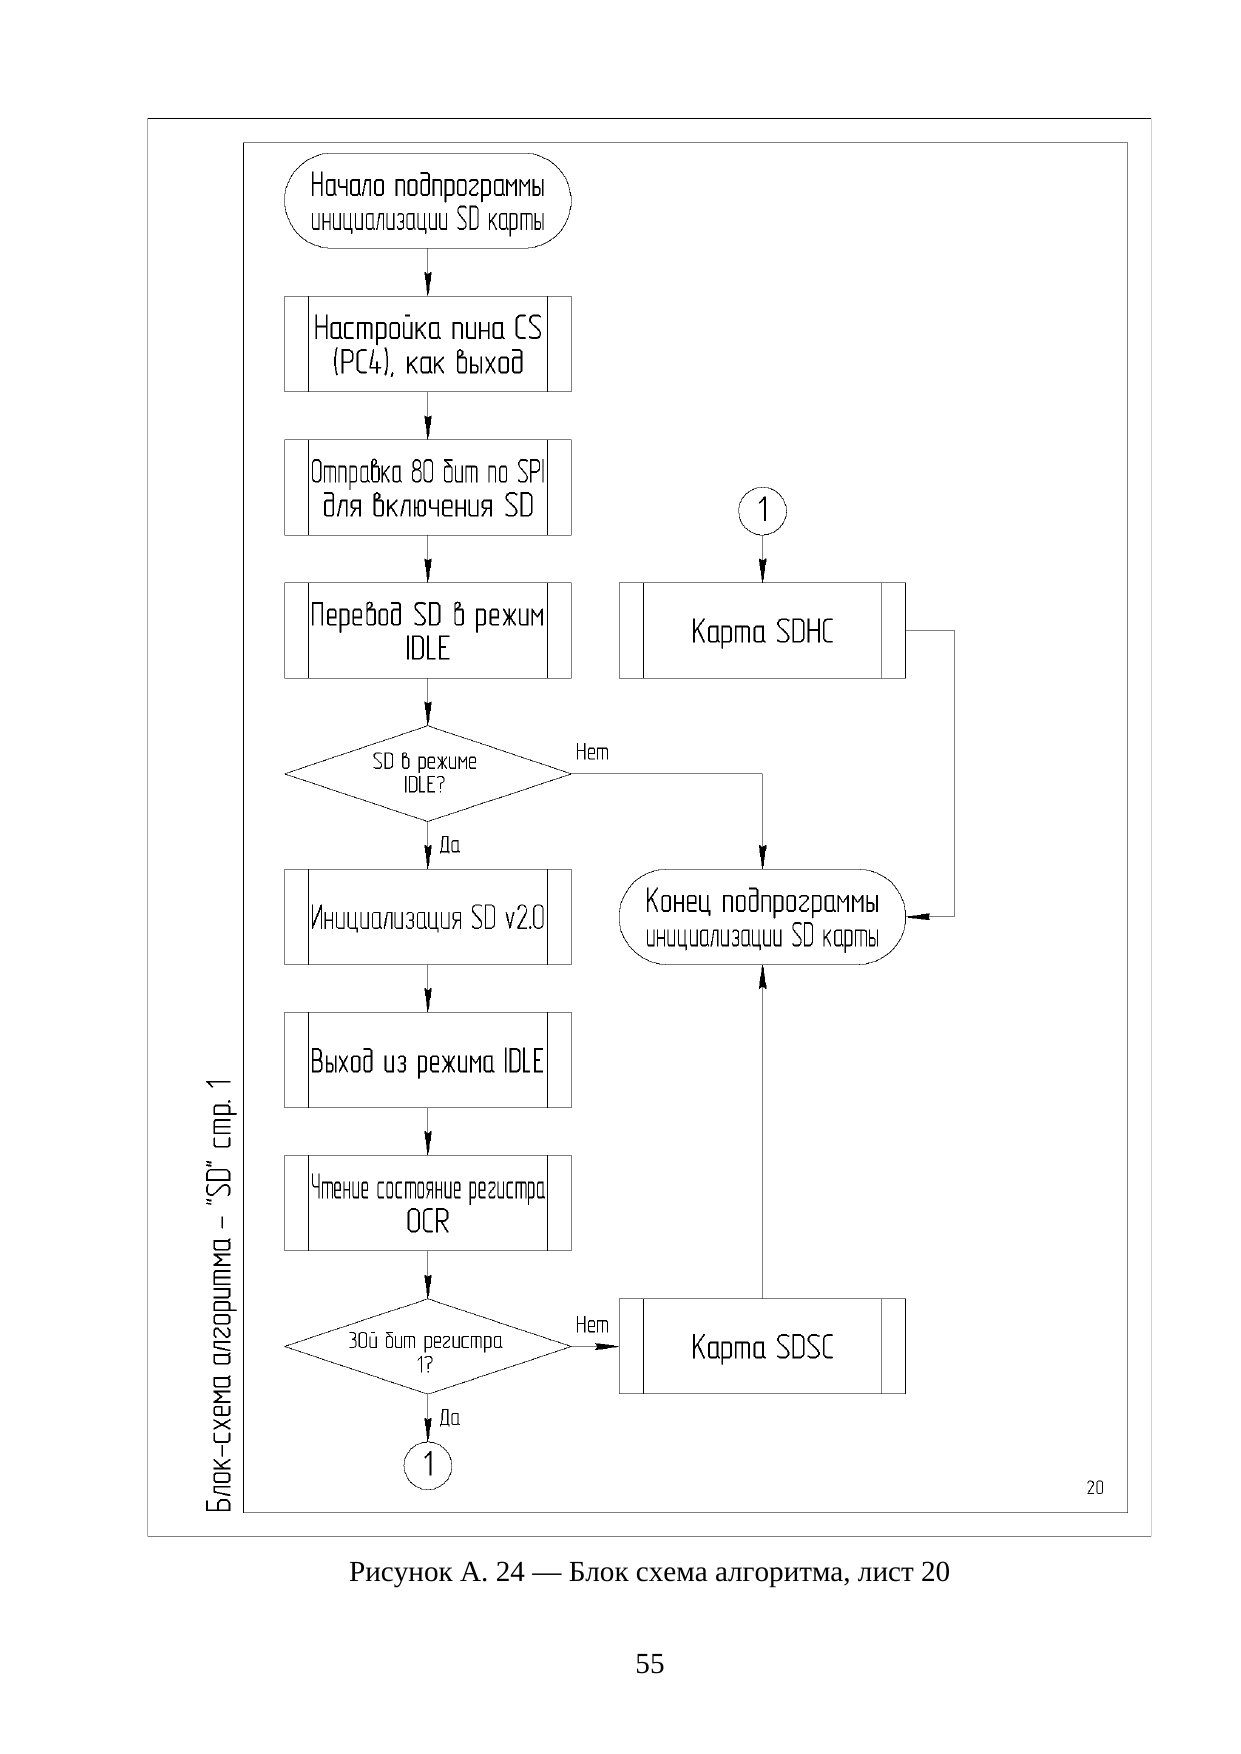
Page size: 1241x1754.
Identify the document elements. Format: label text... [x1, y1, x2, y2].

text Рисунок А. 24 — Блок схема алгоритма, лист 20 [148, 1554, 1152, 1587]
picture [147, 118, 1152, 1537]
